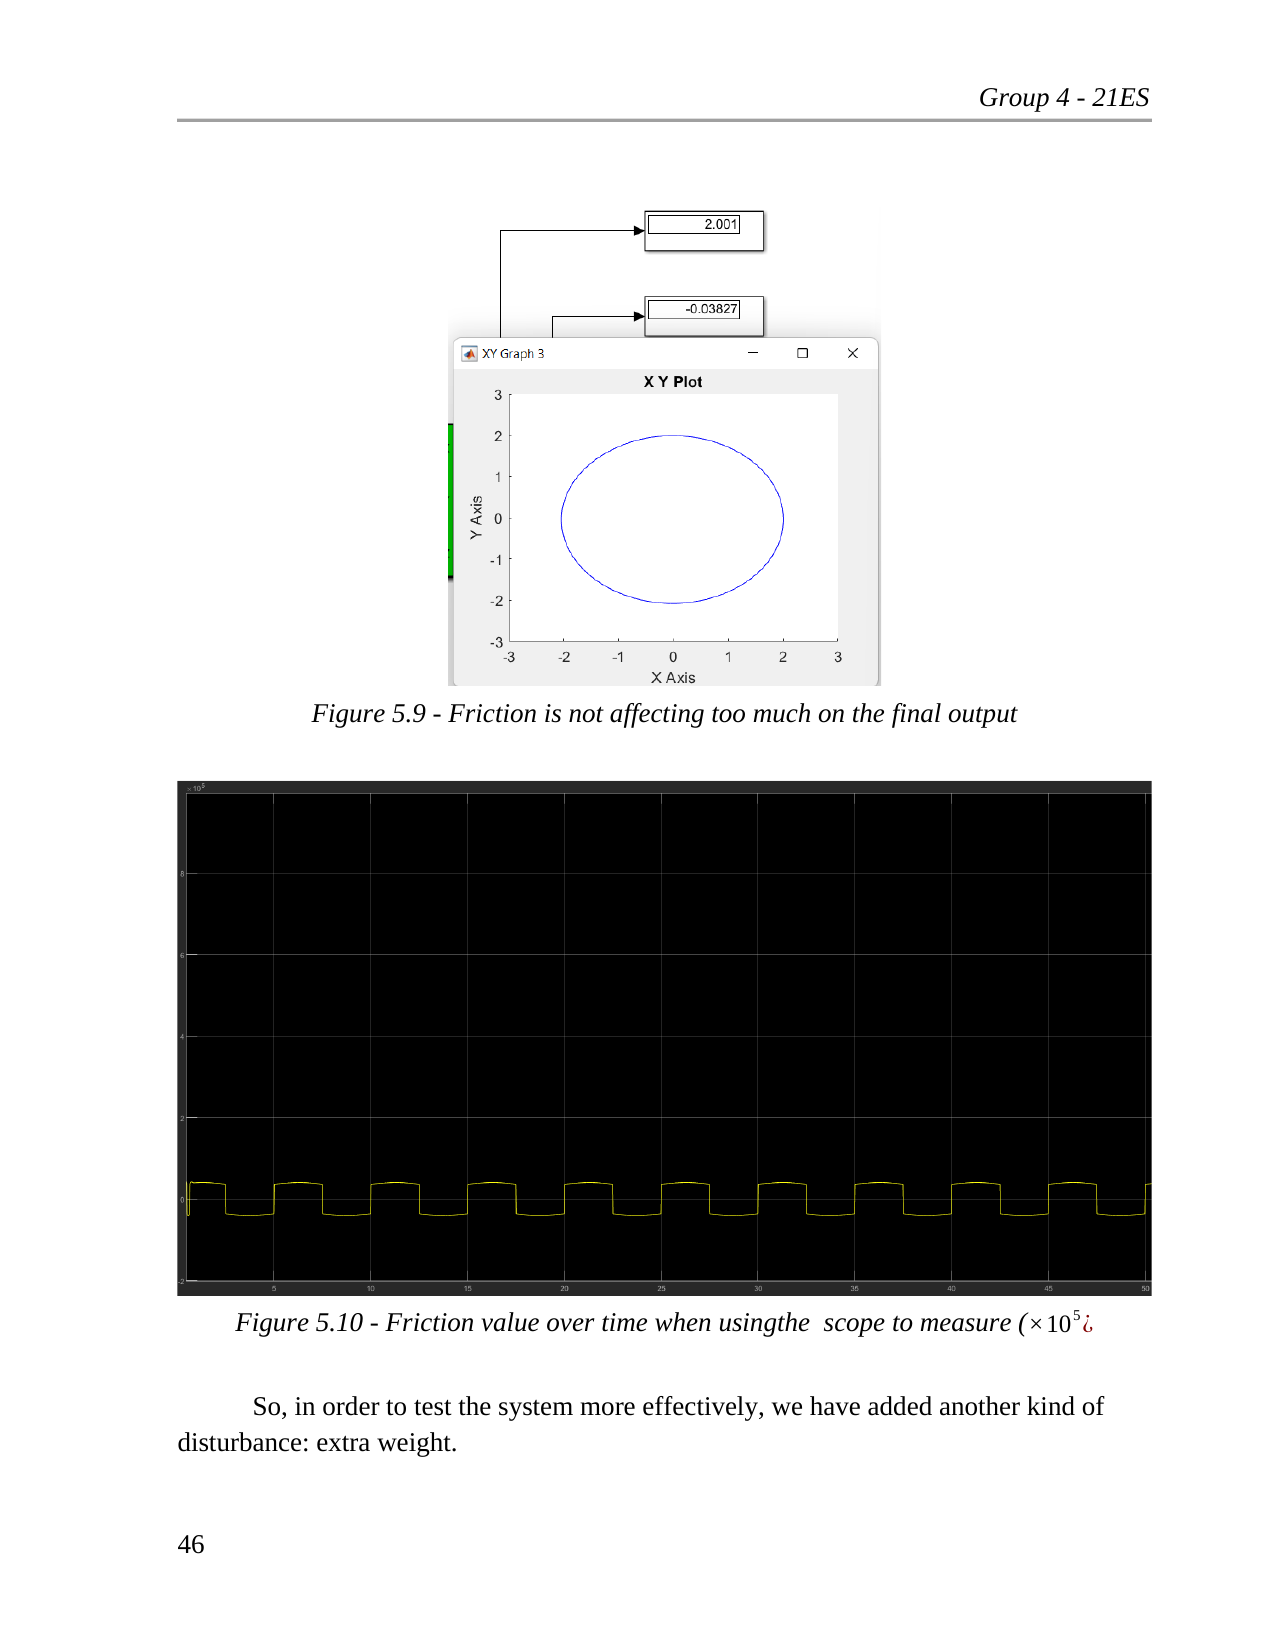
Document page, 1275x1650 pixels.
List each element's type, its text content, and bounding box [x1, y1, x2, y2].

picture [177, 780, 1152, 1296]
text So, in order to test the system more effectively, we have added another kind of disturbance: extra weight. [177, 1390, 1152, 1457]
text Figure 5.9 - Friction is not affecting too much on the final output [177, 697, 1152, 728]
text Figure 5.10 - Friction value over time when usingthe scope to measure ( [177, 1306, 1152, 1337]
picture [448, 207, 882, 686]
